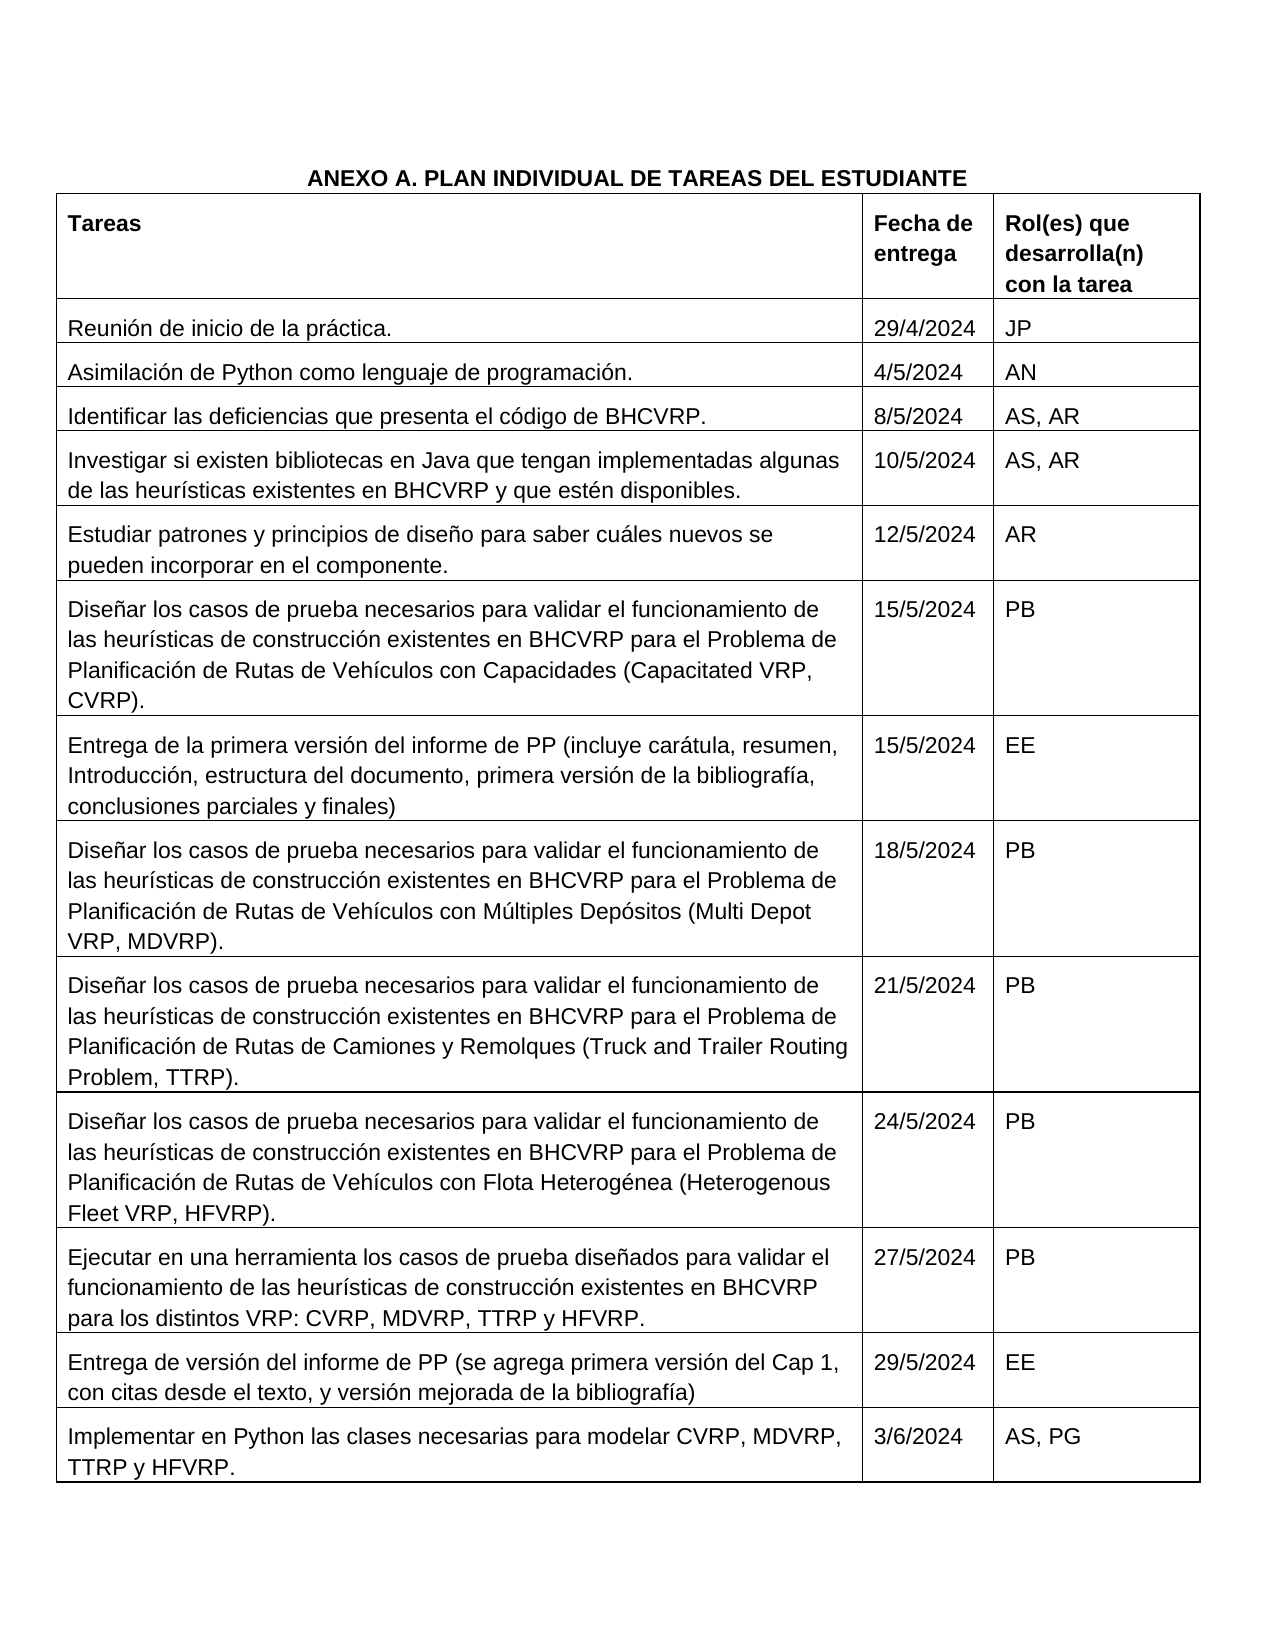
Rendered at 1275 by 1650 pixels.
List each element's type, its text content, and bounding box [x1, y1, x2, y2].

table_cell AS, PG [994, 1408, 1199, 1481]
table_cell Diseñar los casos de prueba necesarios para validar el funcionamiento de las heurísticas de construcción existentes en BHCVRP para el Problema de Planificación de Rutas de Camiones y Remolques (Truck and Trailer Routing Problem, TTRP). [57, 957, 862, 1091]
table_cell PB [994, 1093, 1199, 1227]
table_cell 29/5/2024 [863, 1333, 993, 1407]
table_cell Estudiar patrones y principios de diseño para saber cuáles nuevos se pueden incorporar en el componente. [57, 506, 862, 579]
table_cell AS, AR [994, 387, 1199, 430]
table_cell 15/5/2024 [863, 716, 993, 820]
table_cell AN [994, 343, 1199, 386]
table_cell 21/5/2024 [863, 957, 993, 1091]
text ANEXO A. PLAN INDIVIDUAL DE TAREAS DEL ESTUDIANTE [150, 162, 1124, 193]
table_header Rol(es) que desarrolla(n) con la tarea [994, 194, 1199, 298]
table_cell EE [994, 1333, 1199, 1407]
table_cell Reunión de inicio de la práctica. [57, 299, 862, 342]
table_cell 15/5/2024 [863, 581, 993, 715]
table_cell JP [994, 299, 1199, 342]
table_cell EE [994, 716, 1199, 820]
table_cell AS, AR [994, 431, 1199, 505]
table_cell Identificar las deficiencias que presenta el código de BHCVRP. [57, 387, 862, 430]
table_cell 3/6/2024 [863, 1408, 993, 1481]
table_cell Entrega de versión del informe de PP (se agrega primera versión del Cap 1, con citas desde el texto, y versión mejorada de la bibliografía) [57, 1333, 862, 1407]
table_cell Diseñar los casos de prueba necesarios para validar el funcionamiento de las heurísticas de construcción existentes en BHCVRP para el Problema de Planificación de Rutas de Vehículos con Capacidades (Capacitated VRP, CVRP). [57, 581, 862, 715]
table_cell 27/5/2024 [863, 1228, 993, 1332]
table_cell Asimilación de Python como lenguaje de programación. [57, 343, 862, 386]
table_cell PB [994, 581, 1199, 715]
table_cell Diseñar los casos de prueba necesarios para validar el funcionamiento de las heurísticas de construcción existentes en BHCVRP para el Problema de Planificación de Rutas de Vehículos con Flota Heterogénea (Heterogenous Fleet VRP, HFVRP). [57, 1093, 862, 1227]
table_cell 12/5/2024 [863, 506, 993, 579]
table_cell Investigar si existen bibliotecas en Java que tengan implementadas algunas de las heurísticas existentes en BHCVRP y que estén disponibles. [57, 431, 862, 505]
table_cell PB [994, 957, 1199, 1091]
table_cell 10/5/2024 [863, 431, 993, 505]
table_cell 18/5/2024 [863, 821, 993, 956]
table_header Tareas [57, 194, 862, 298]
table_cell 8/5/2024 [863, 387, 993, 430]
table_cell PB [994, 1228, 1199, 1332]
table_header Fecha de entrega [863, 194, 993, 298]
table_cell Ejecutar en una herramienta los casos de prueba diseñados para validar el funcionamiento de las heurísticas de construcción existentes en BHCVRP para los distintos VRP: CVRP, MDVRP, TTRP y HFVRP. [57, 1228, 862, 1332]
table_cell Diseñar los casos de prueba necesarios para validar el funcionamiento de las heurísticas de construcción existentes en BHCVRP para el Problema de Planificación de Rutas de Vehículos con Múltiples Depósitos (Multi Depot VRP, MDVRP). [57, 821, 862, 956]
table_cell Entrega de la primera versión del informe de PP (incluye carátula, resumen, Introducción, estructura del documento, primera versión de la bibliografía, conclusiones parciales y finales) [57, 716, 862, 820]
table_cell 24/5/2024 [863, 1093, 993, 1227]
table_cell AR [994, 506, 1199, 579]
table_cell 4/5/2024 [863, 343, 993, 386]
table_cell PB [994, 821, 1199, 956]
table_cell 29/4/2024 [863, 299, 993, 342]
table_cell Implementar en Python las clases necesarias para modelar CVRP, MDVRP, TTRP y HFVRP. [57, 1408, 862, 1481]
